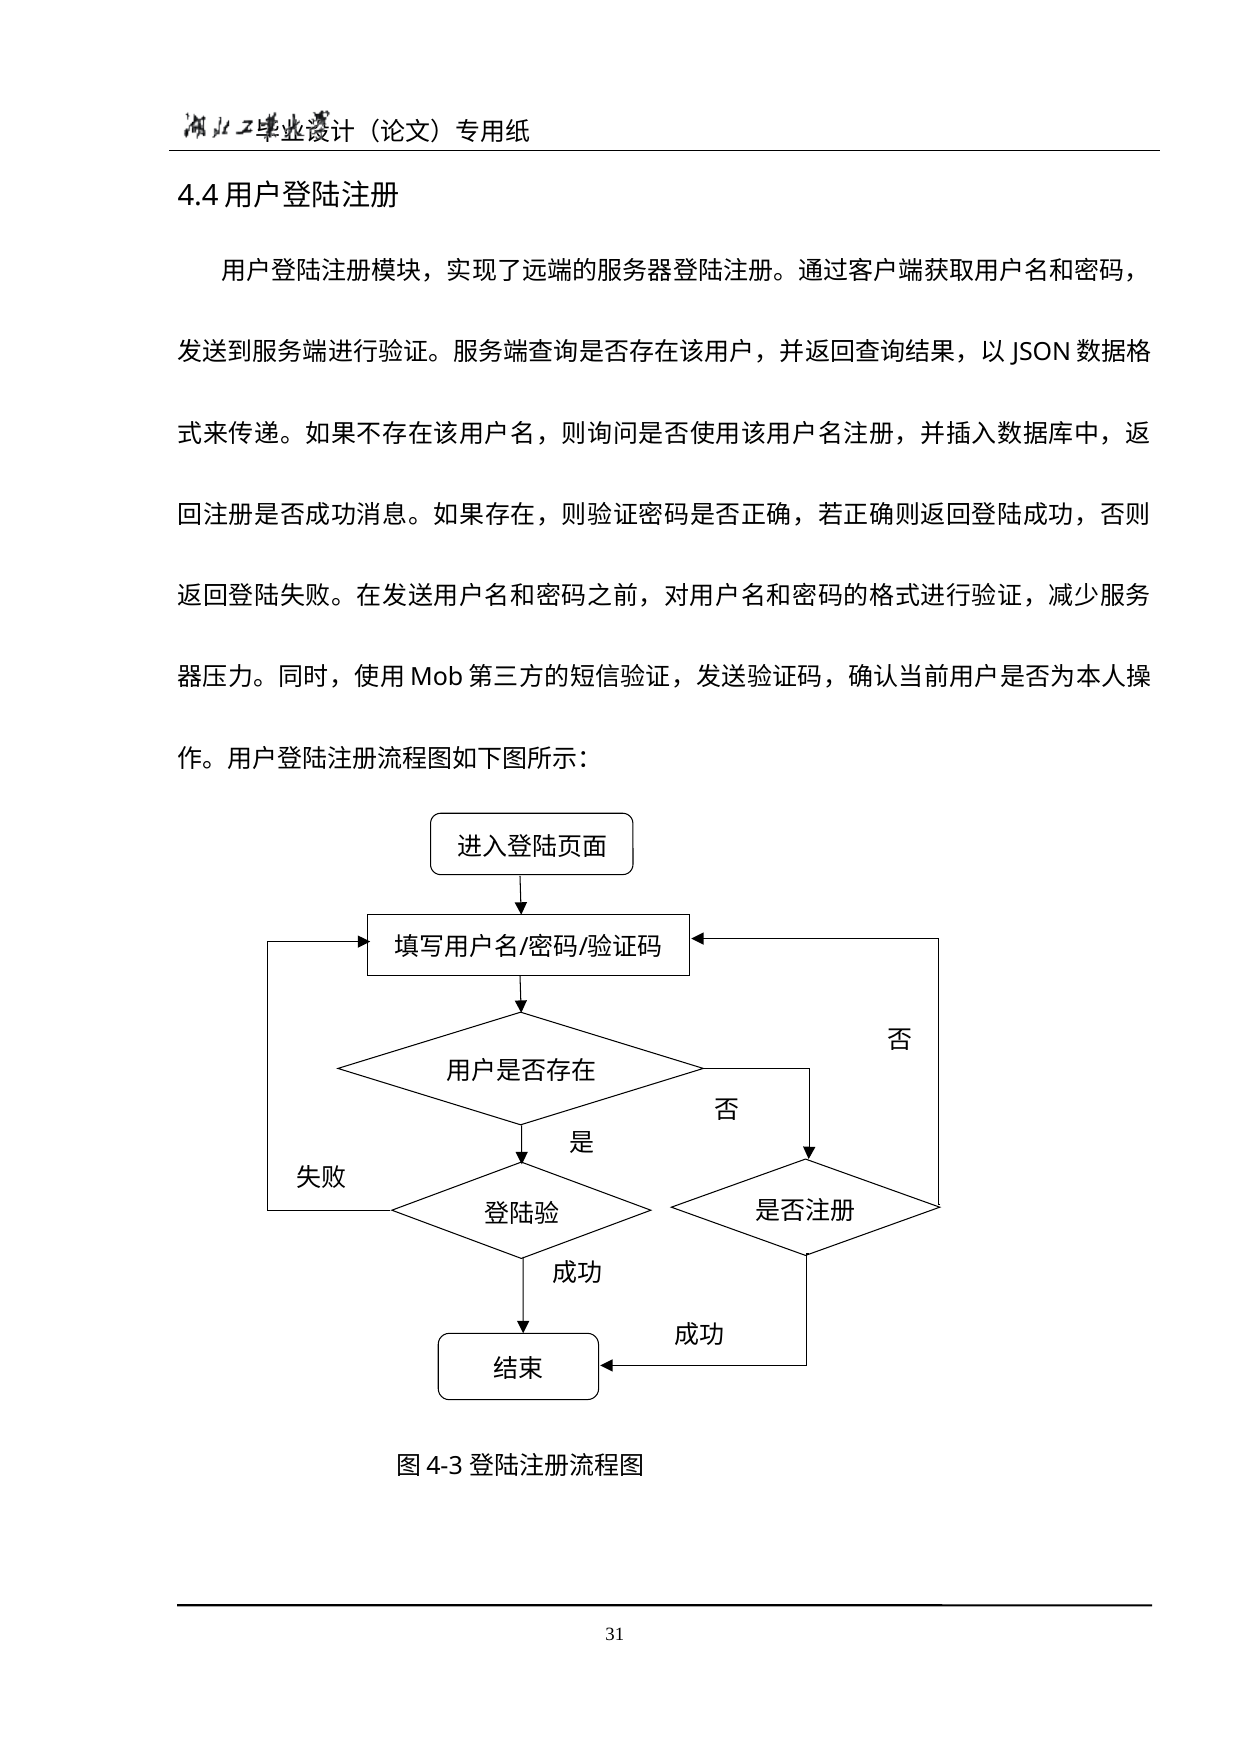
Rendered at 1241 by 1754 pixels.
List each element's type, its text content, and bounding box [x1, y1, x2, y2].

text 用户登陆注册模块，实现了远端的服务器登陆注册。通过客户端获取用户名和密码，发送到服务端进行验证。服务端查询是否存在该用户，并返回查询结果，以JSON数据格式来传递。如果不存在该用户名，则询问是否使用该用户名注册，并插入数据库中，返回注册是否成功消息。如果存在，则验证密码是否正确，若正确则返回登陆成功，否则返回登陆失败。在发送用户名和密码之前，对用户名和密码的格式进行验证，减少服务器压力。同时，使用Mob第三方的短信验证，发送验证码，确认当前用户是否为本人操作。用户登陆注册流程图如下图所示： [177, 236, 1152, 789]
text 4.4用户登陆注册 [177, 161, 1152, 226]
picture [181, 109, 332, 140]
text 图4-3 登陆注册流程图 [396, 798, 1152, 1496]
